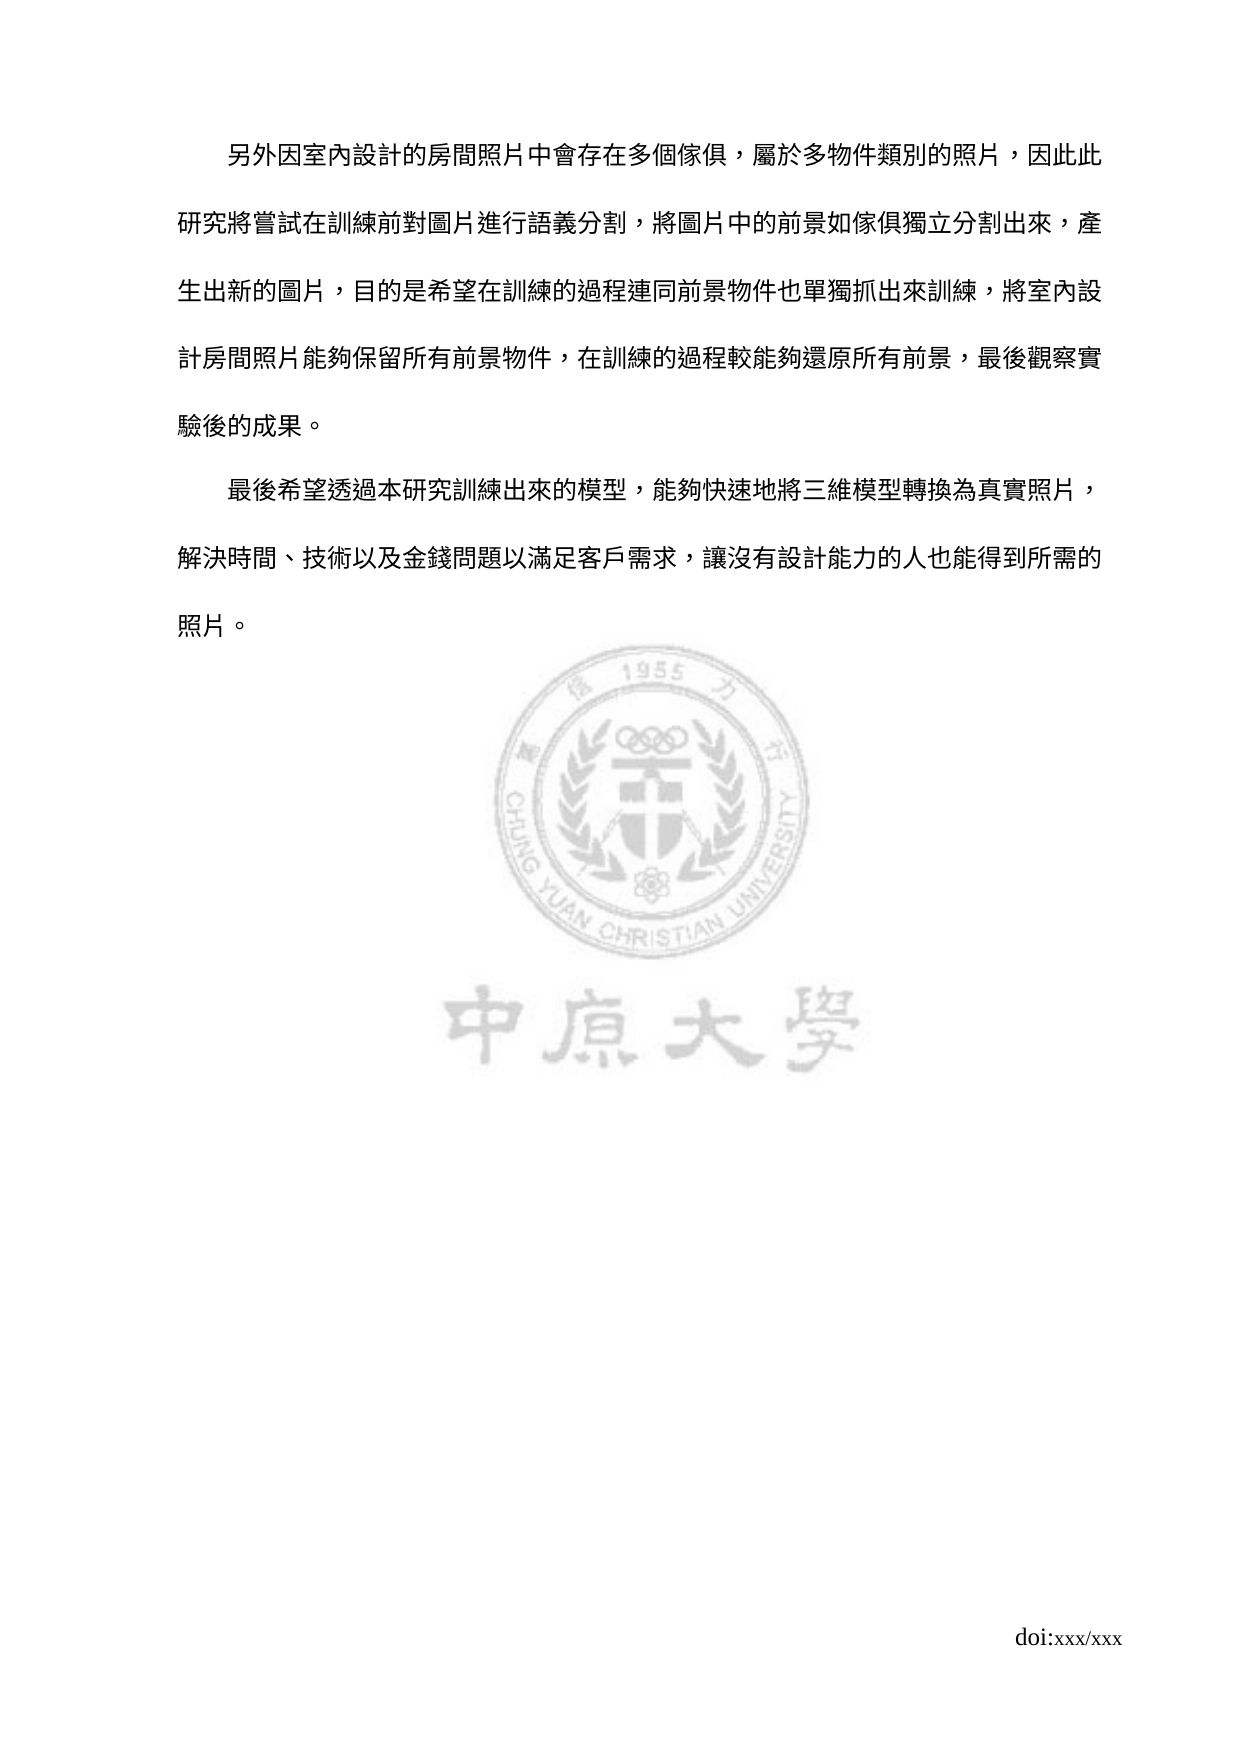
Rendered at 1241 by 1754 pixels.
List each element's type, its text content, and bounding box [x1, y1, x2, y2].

text 最後希望透過本研究訓練出來的模型，能夠快速地將三維模型轉換為真實照片，解決時間、技術以及金錢問題以滿足客戶需求，讓沒有設計能力的人也能得到所需的照片。 [177, 466, 1122, 647]
text 另外因室內設計的房間照片中會存在多個傢俱，屬於多物件類別的照片，因此此研究將嘗試在訓練前對圖片進行語義分割，將圖片中的前景如傢俱獨立分割出來，產生出新的圖片，目的是希望在訓練的過程連同前景物件也單獨抓出來訓練，將室內設計房間照片能夠保留所有前景物件，在訓練的過程較能夠還原所有前景，最後觀察實驗後的成果。 [177, 131, 1122, 448]
picture [420, 647, 879, 1085]
